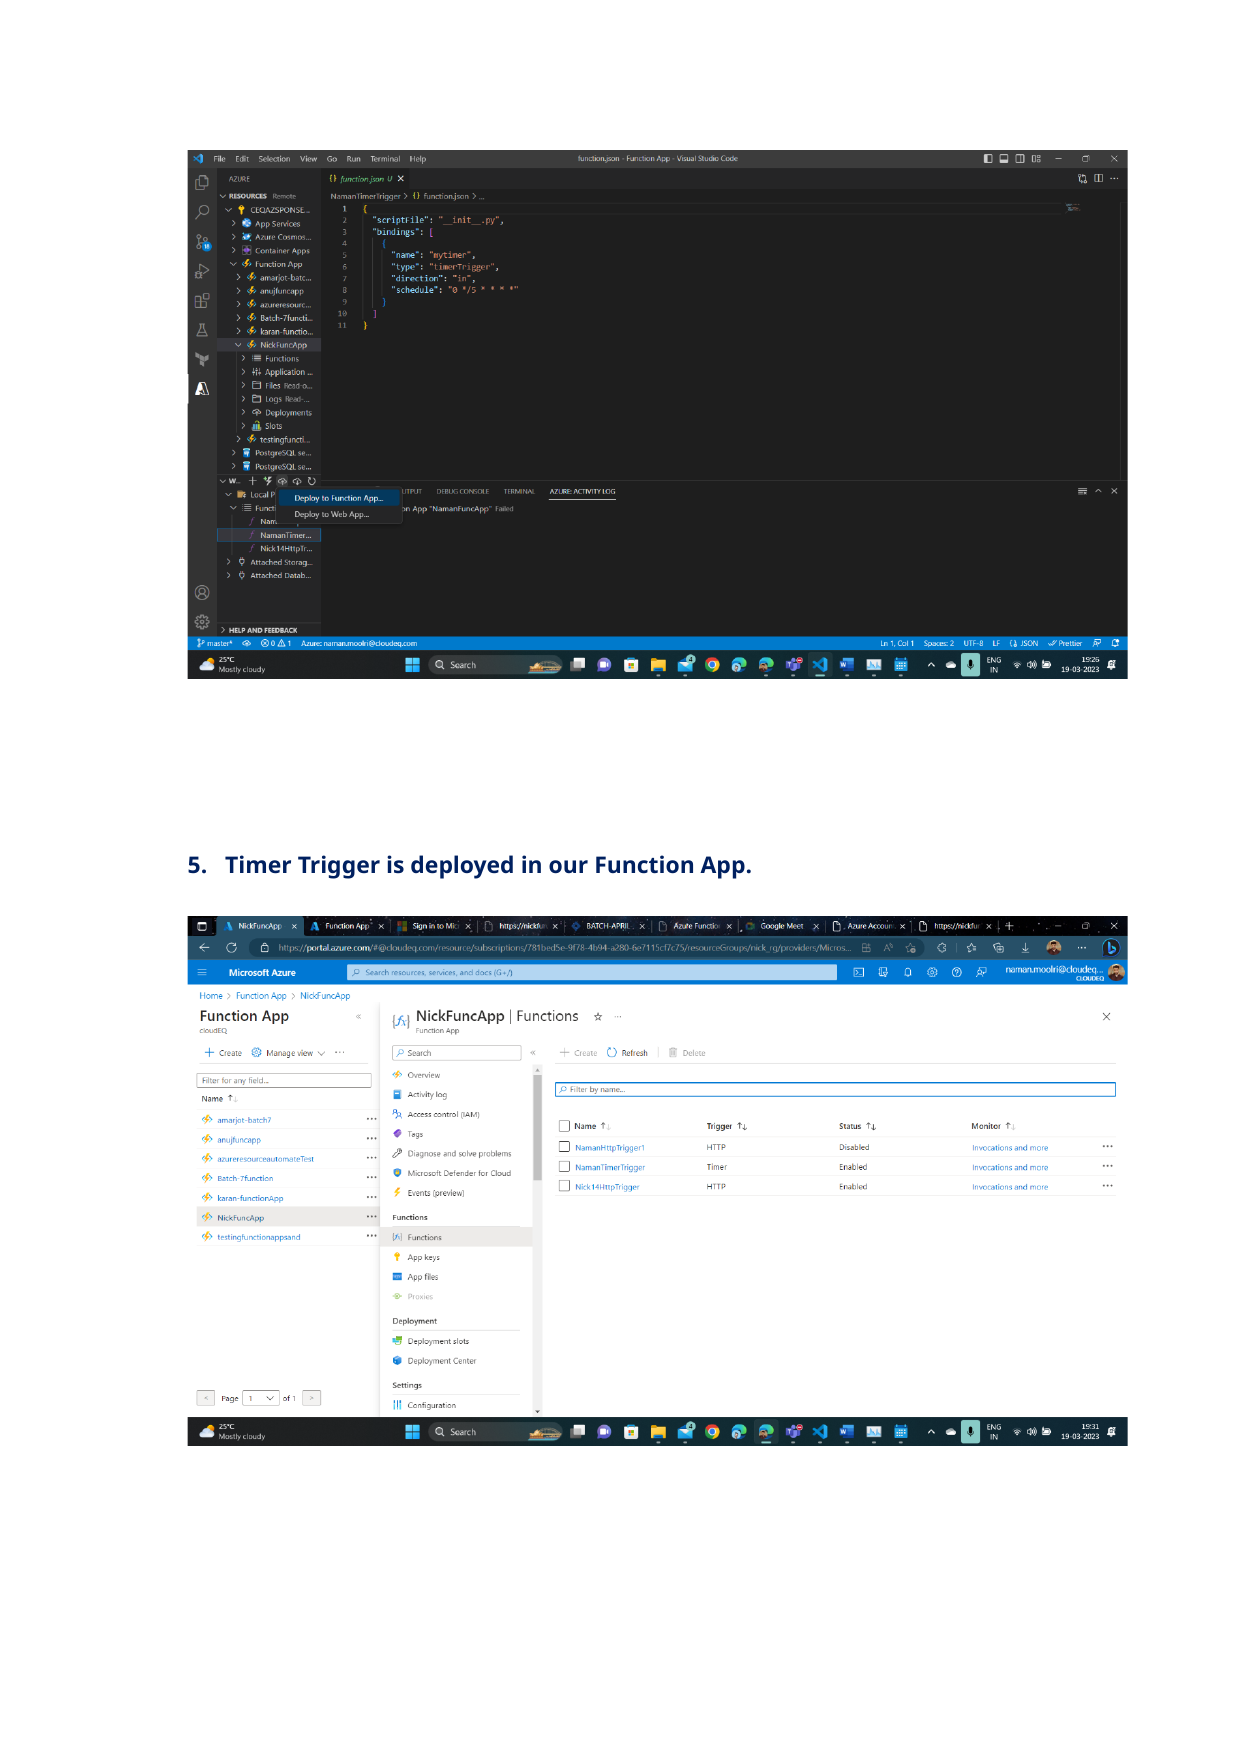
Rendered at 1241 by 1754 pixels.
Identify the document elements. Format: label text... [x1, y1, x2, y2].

picture [187, 916, 1128, 1446]
picture [187, 150, 1128, 679]
list Timer Trigger is deployed in our Function App. [187, 849, 1090, 880]
